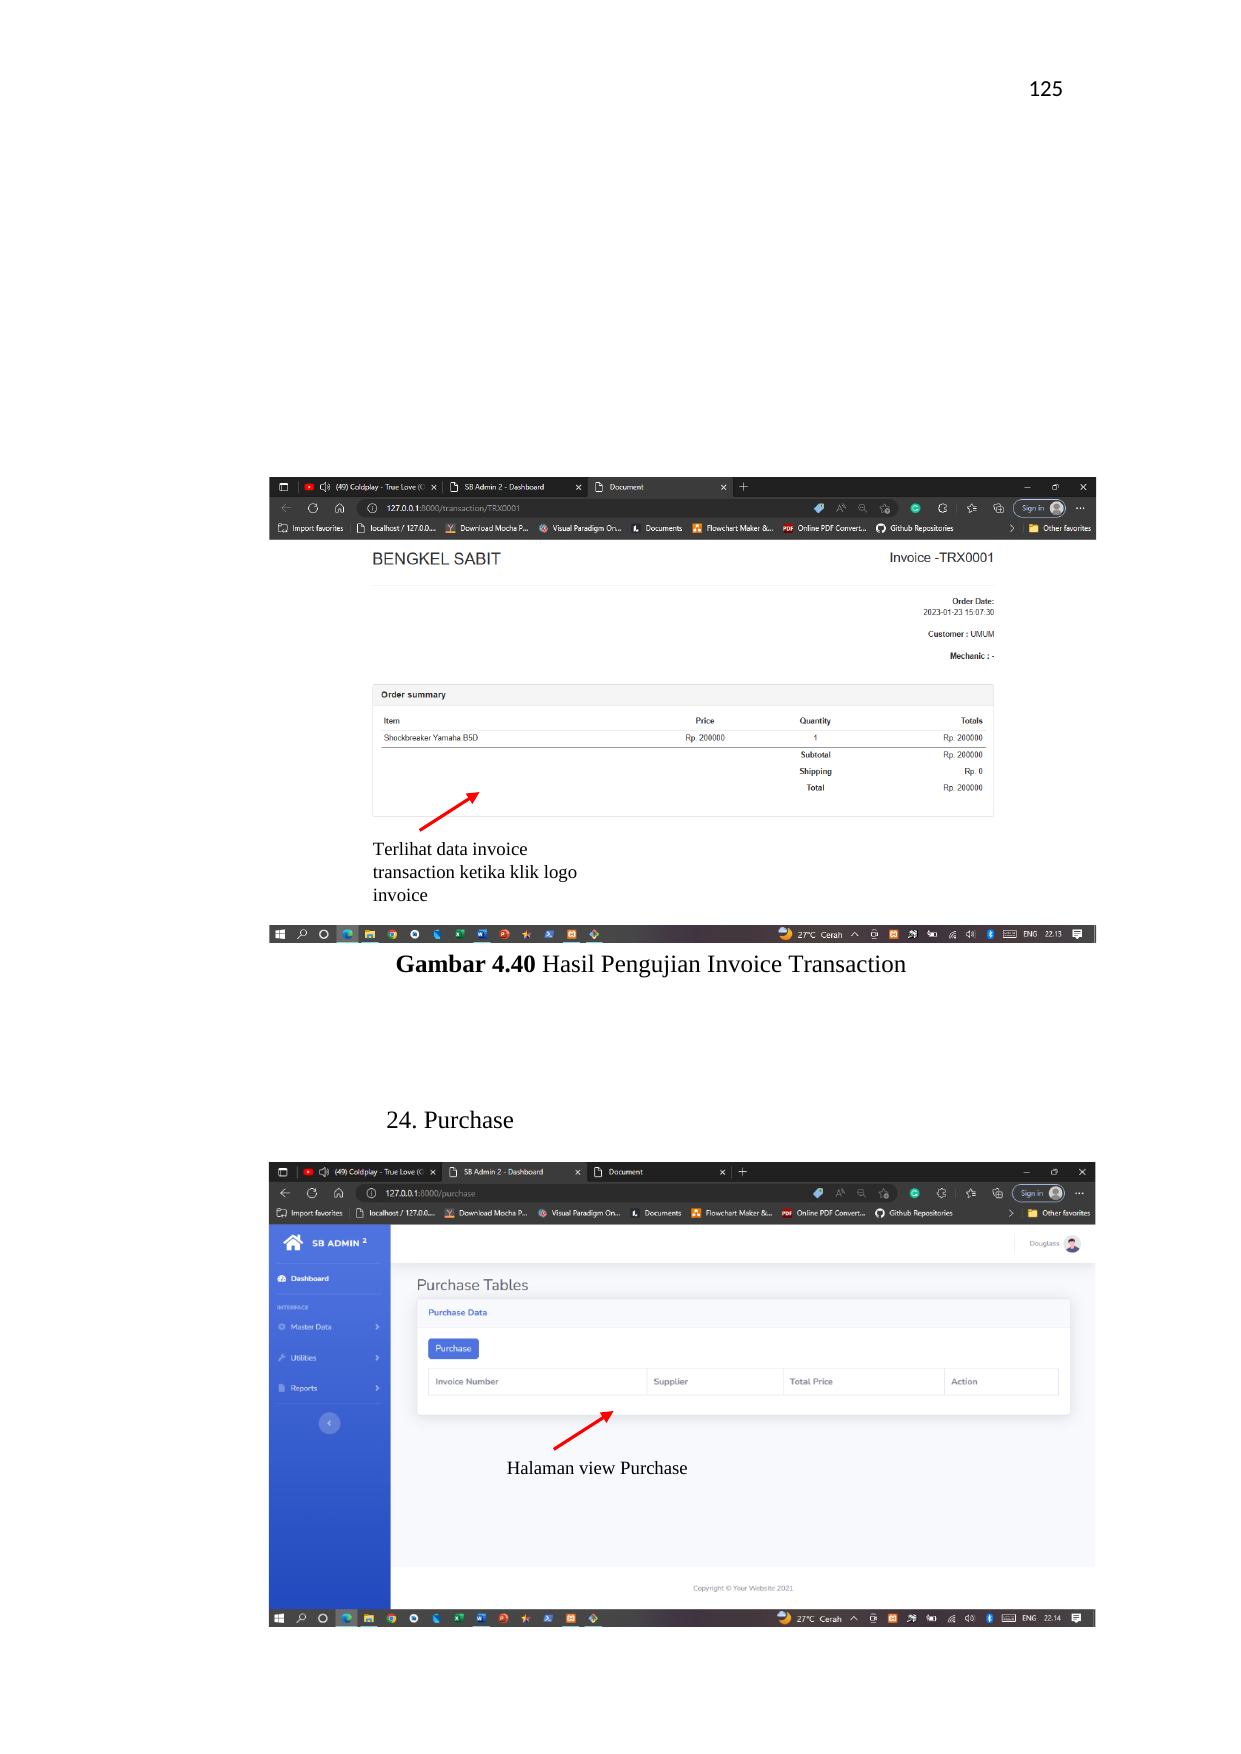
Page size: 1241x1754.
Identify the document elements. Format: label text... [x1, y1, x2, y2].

picture [269, 477, 1097, 943]
picture [268, 1162, 1096, 1627]
list Purchase [386, 1105, 1063, 1134]
